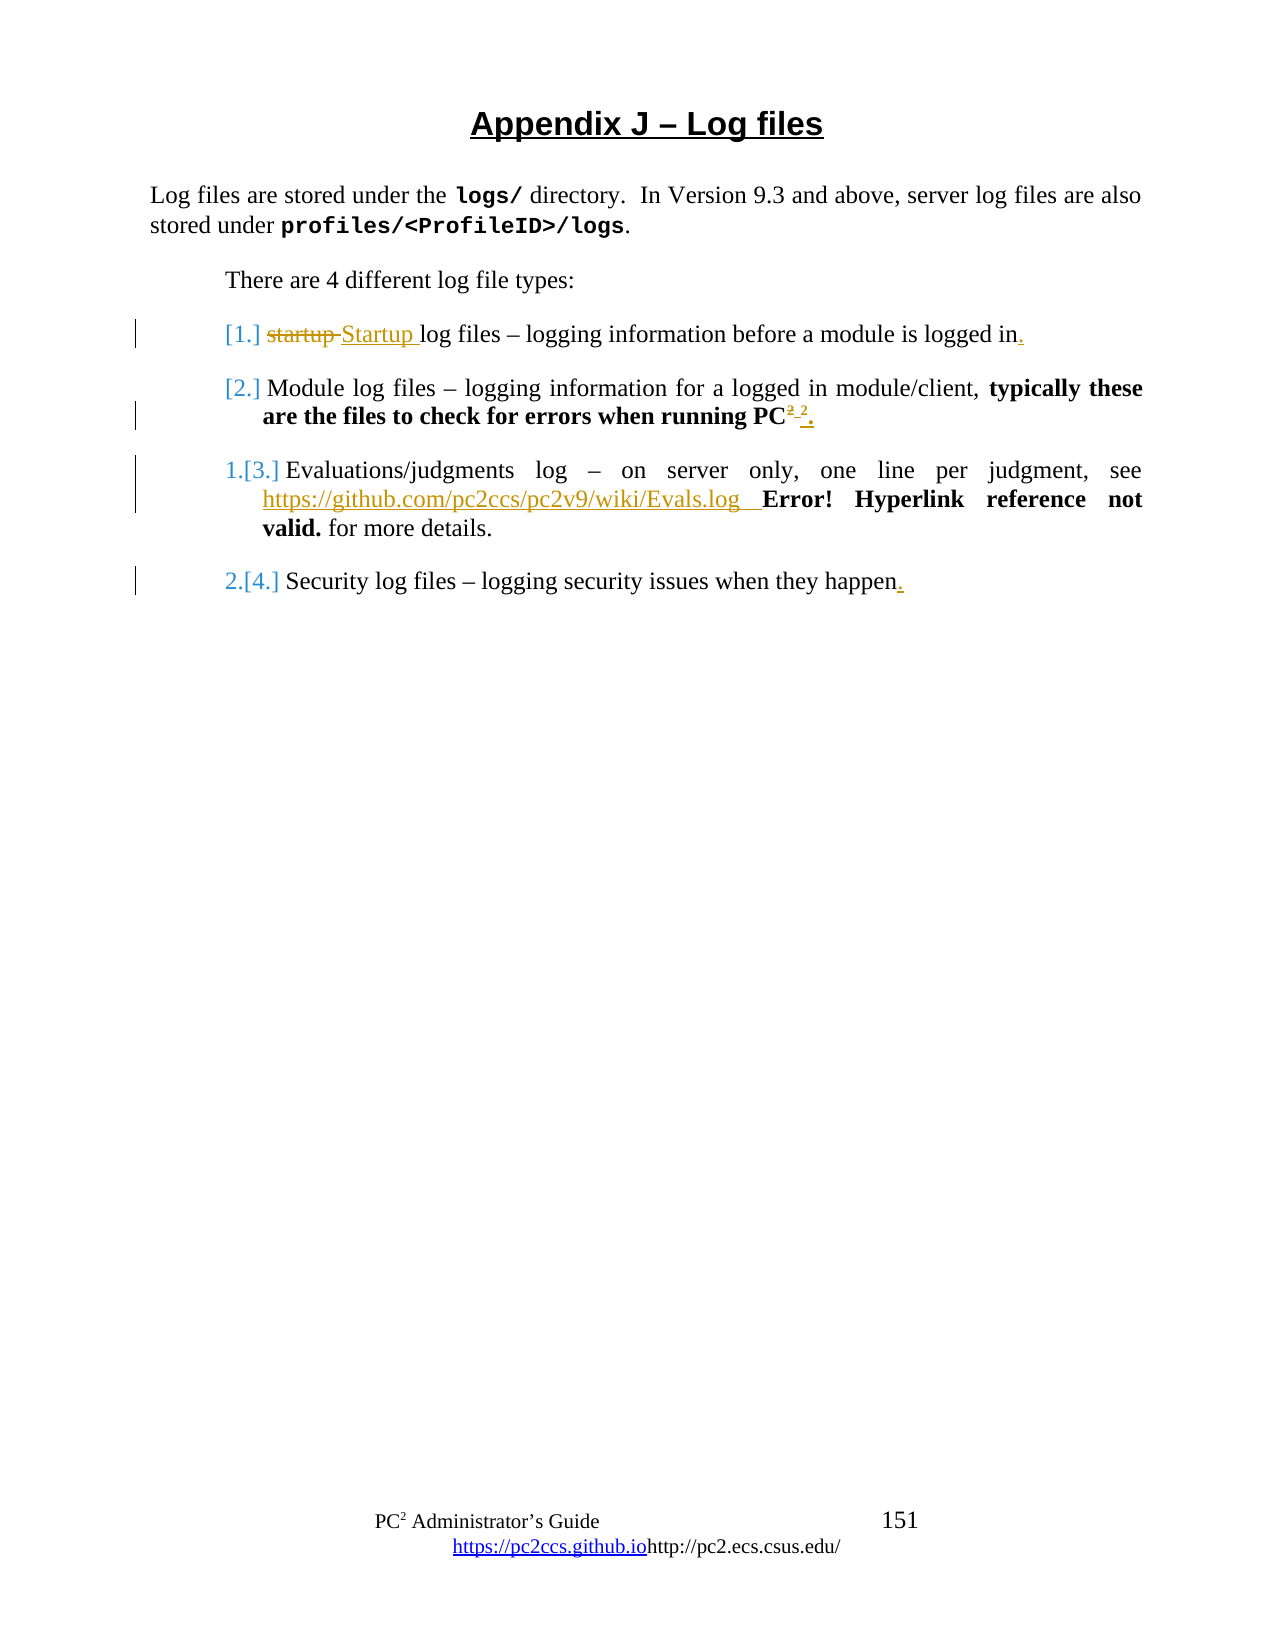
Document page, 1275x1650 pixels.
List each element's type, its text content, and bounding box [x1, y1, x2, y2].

text Appendix J – Log files [150, 104, 1143, 142]
list log files – logging information before a module is logged in [225, 319, 1143, 348]
text Log files are stored under the logs/ directory. In Version 9.3 and above, server log files are also stored under profiles/<ProfileID>/logs. [150, 180, 1143, 240]
list Evaluations/judgments log – on server only, one line per judgment, see Error! Hyperlink reference not valid. for more details. [225, 455, 1143, 541]
list Security log files – logging security issues when they happen [225, 566, 1143, 595]
text There are 4 different log file types: [150, 265, 1143, 294]
list Module log files – logging information for a logged in module/client, typically these are the files to check for errors when running PC [225, 373, 1143, 430]
